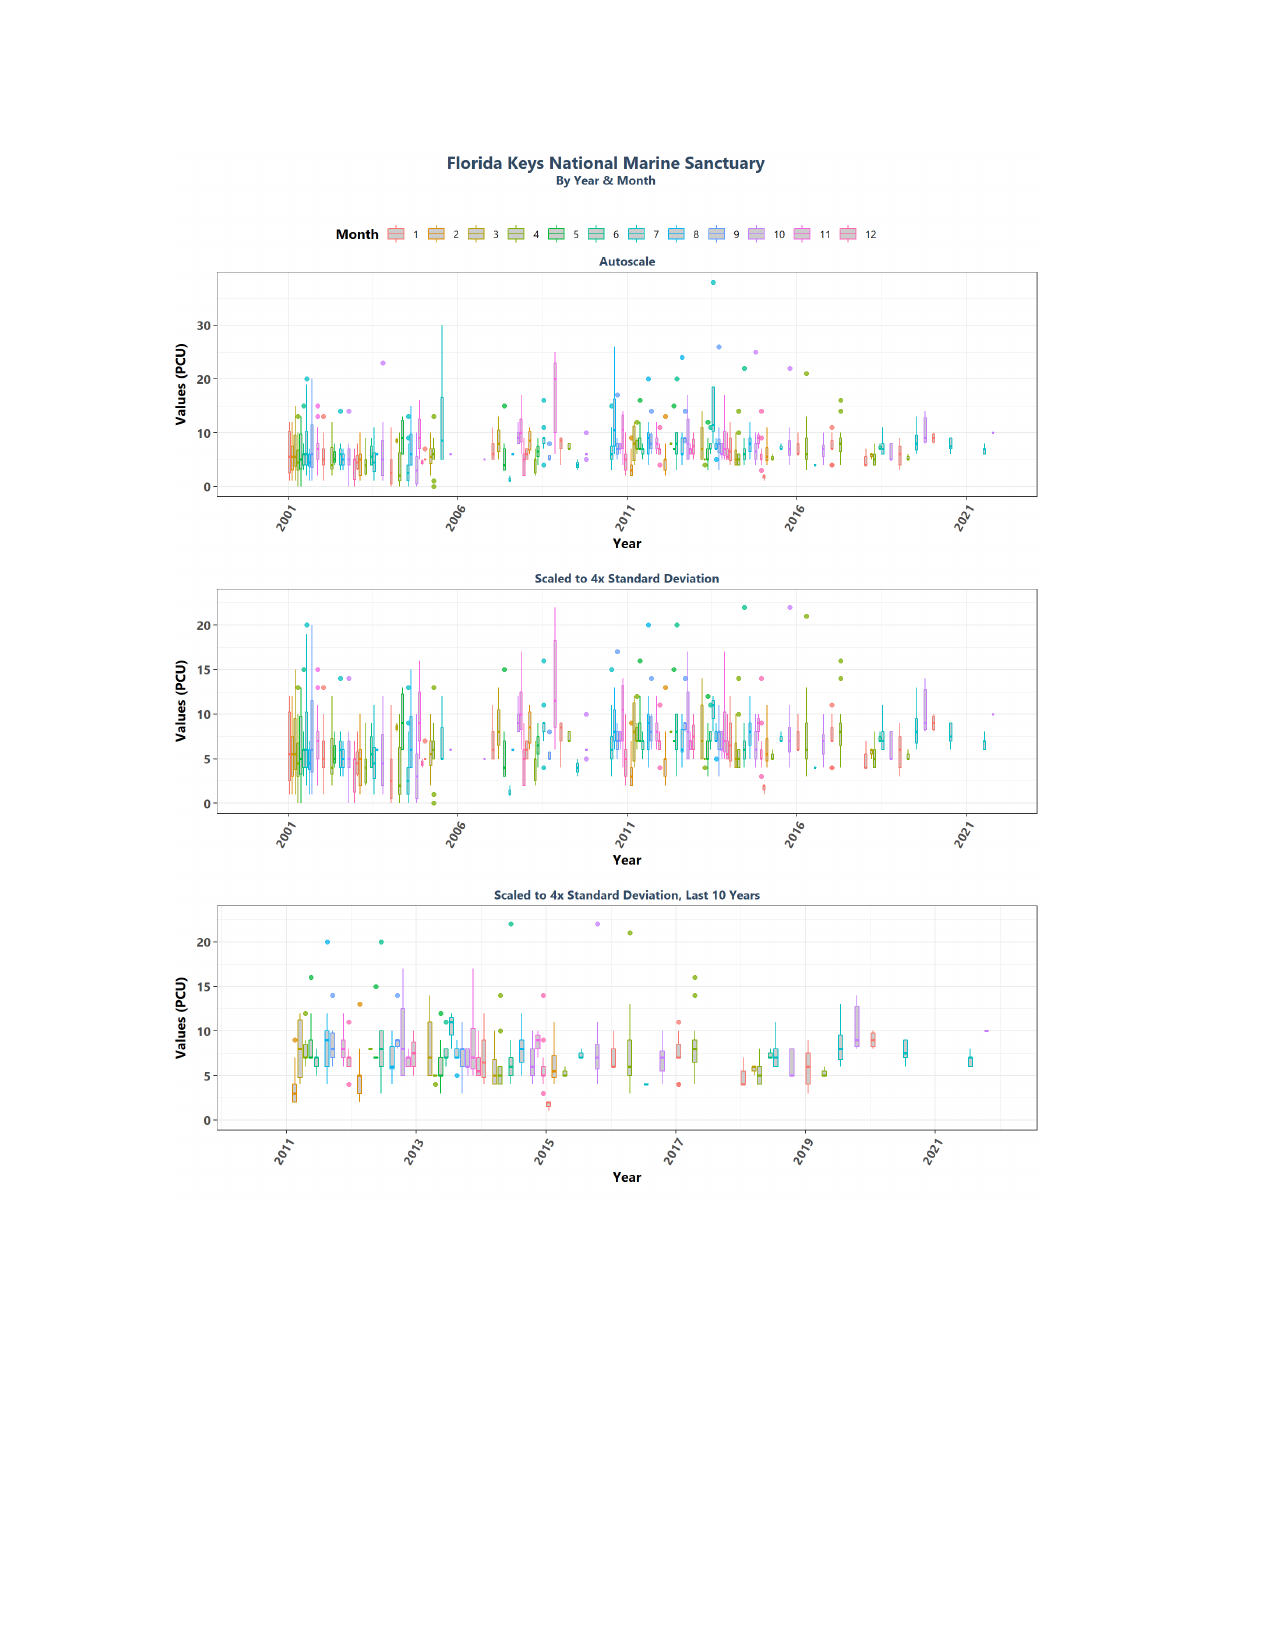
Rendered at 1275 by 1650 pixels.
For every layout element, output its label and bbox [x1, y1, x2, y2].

picture [168, 150, 1044, 1200]
